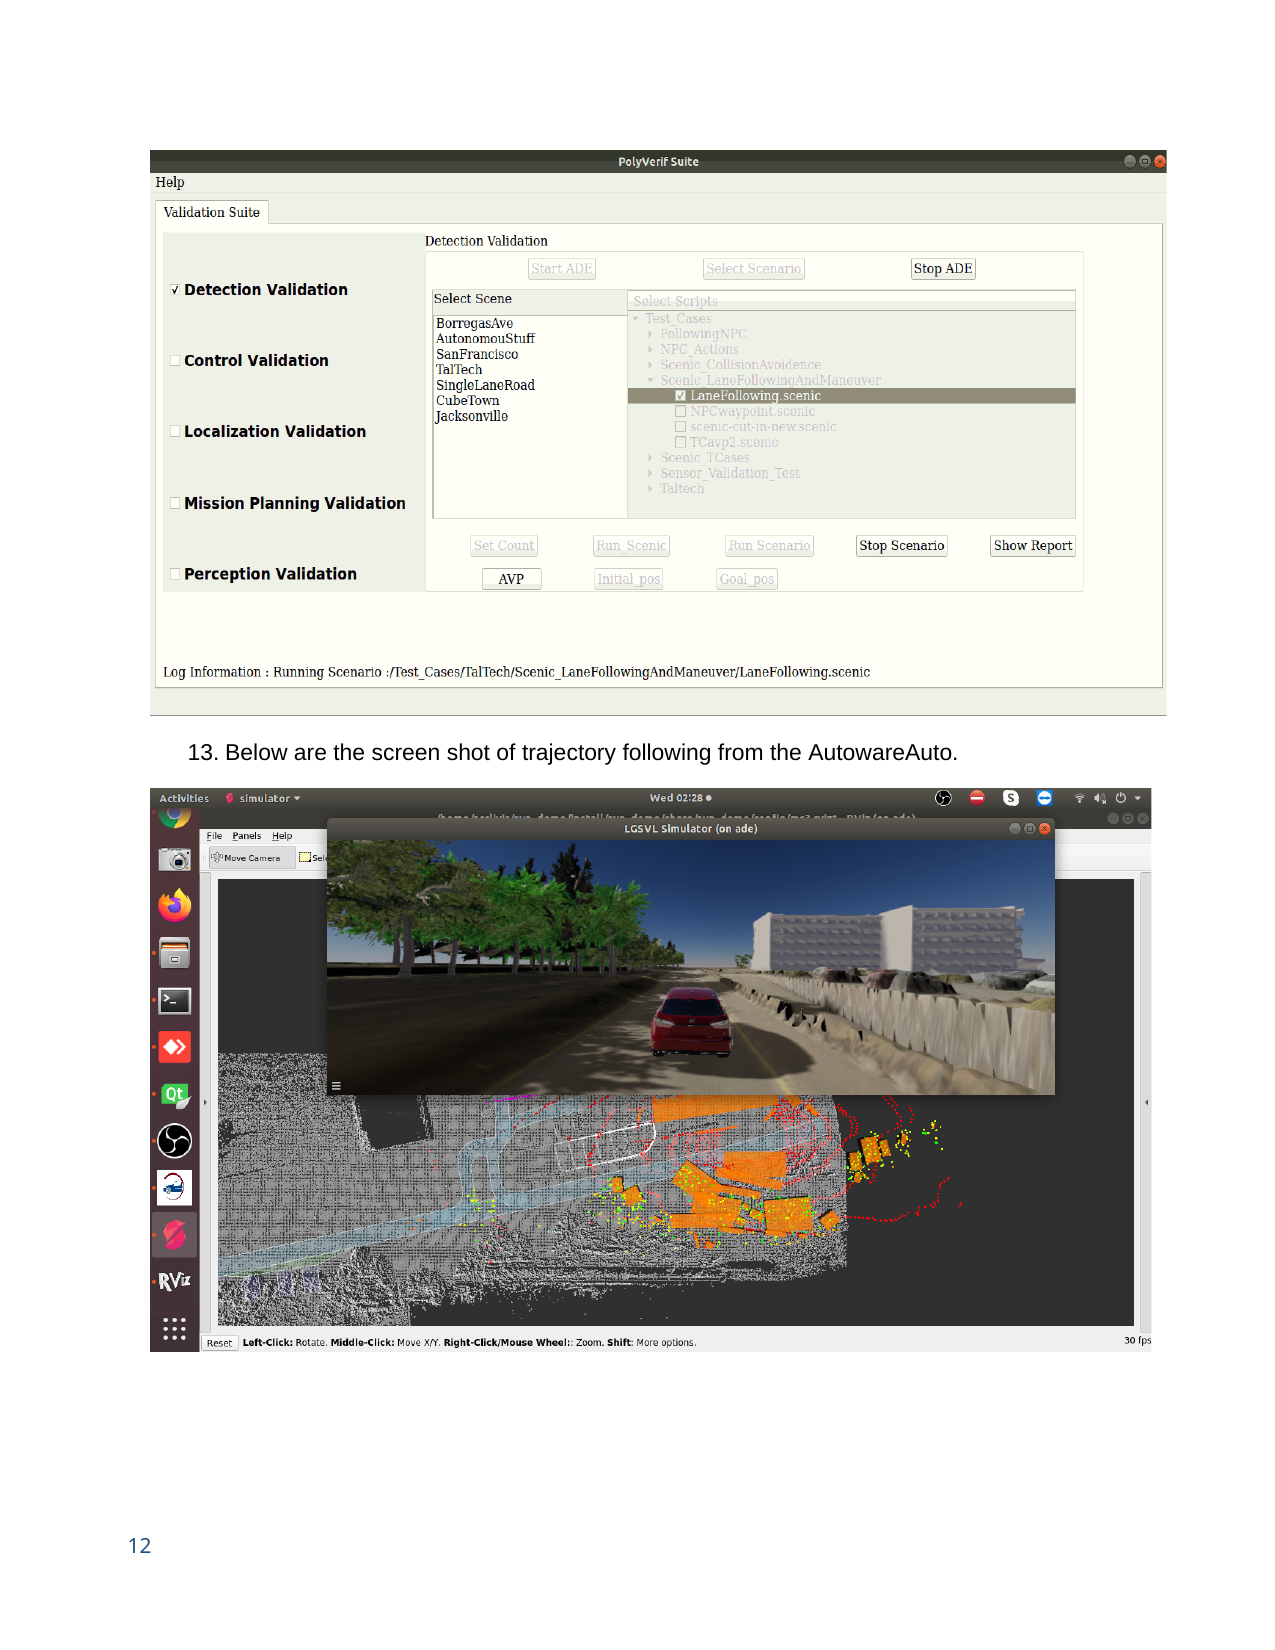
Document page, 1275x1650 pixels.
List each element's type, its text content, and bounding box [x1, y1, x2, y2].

picture [150, 788, 1152, 1352]
list Below are the screen shot of trajectory following from the AutowareAuto. [187, 739, 1125, 765]
picture [150, 150, 1167, 716]
